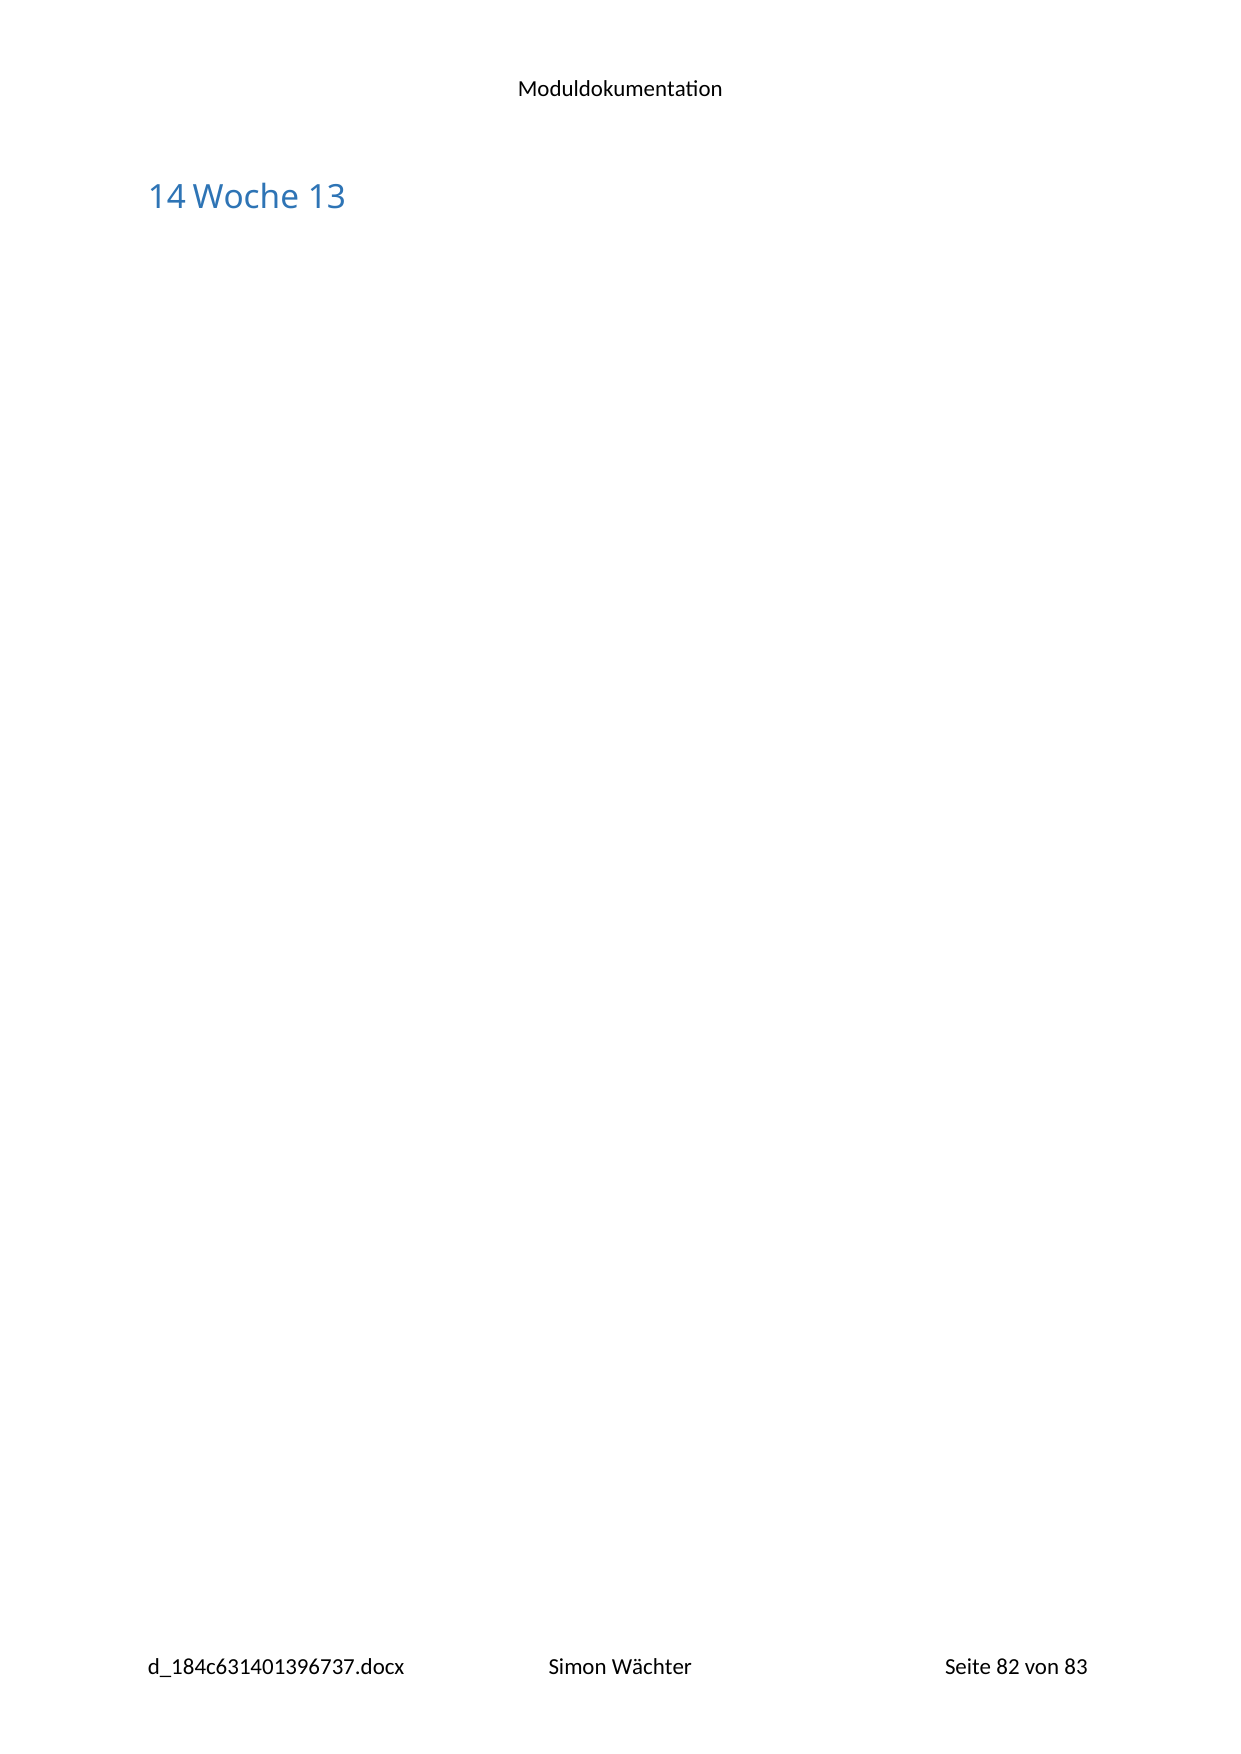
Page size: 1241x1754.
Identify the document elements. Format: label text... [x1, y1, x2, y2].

subtitle Woche 13 [148, 173, 1093, 218]
